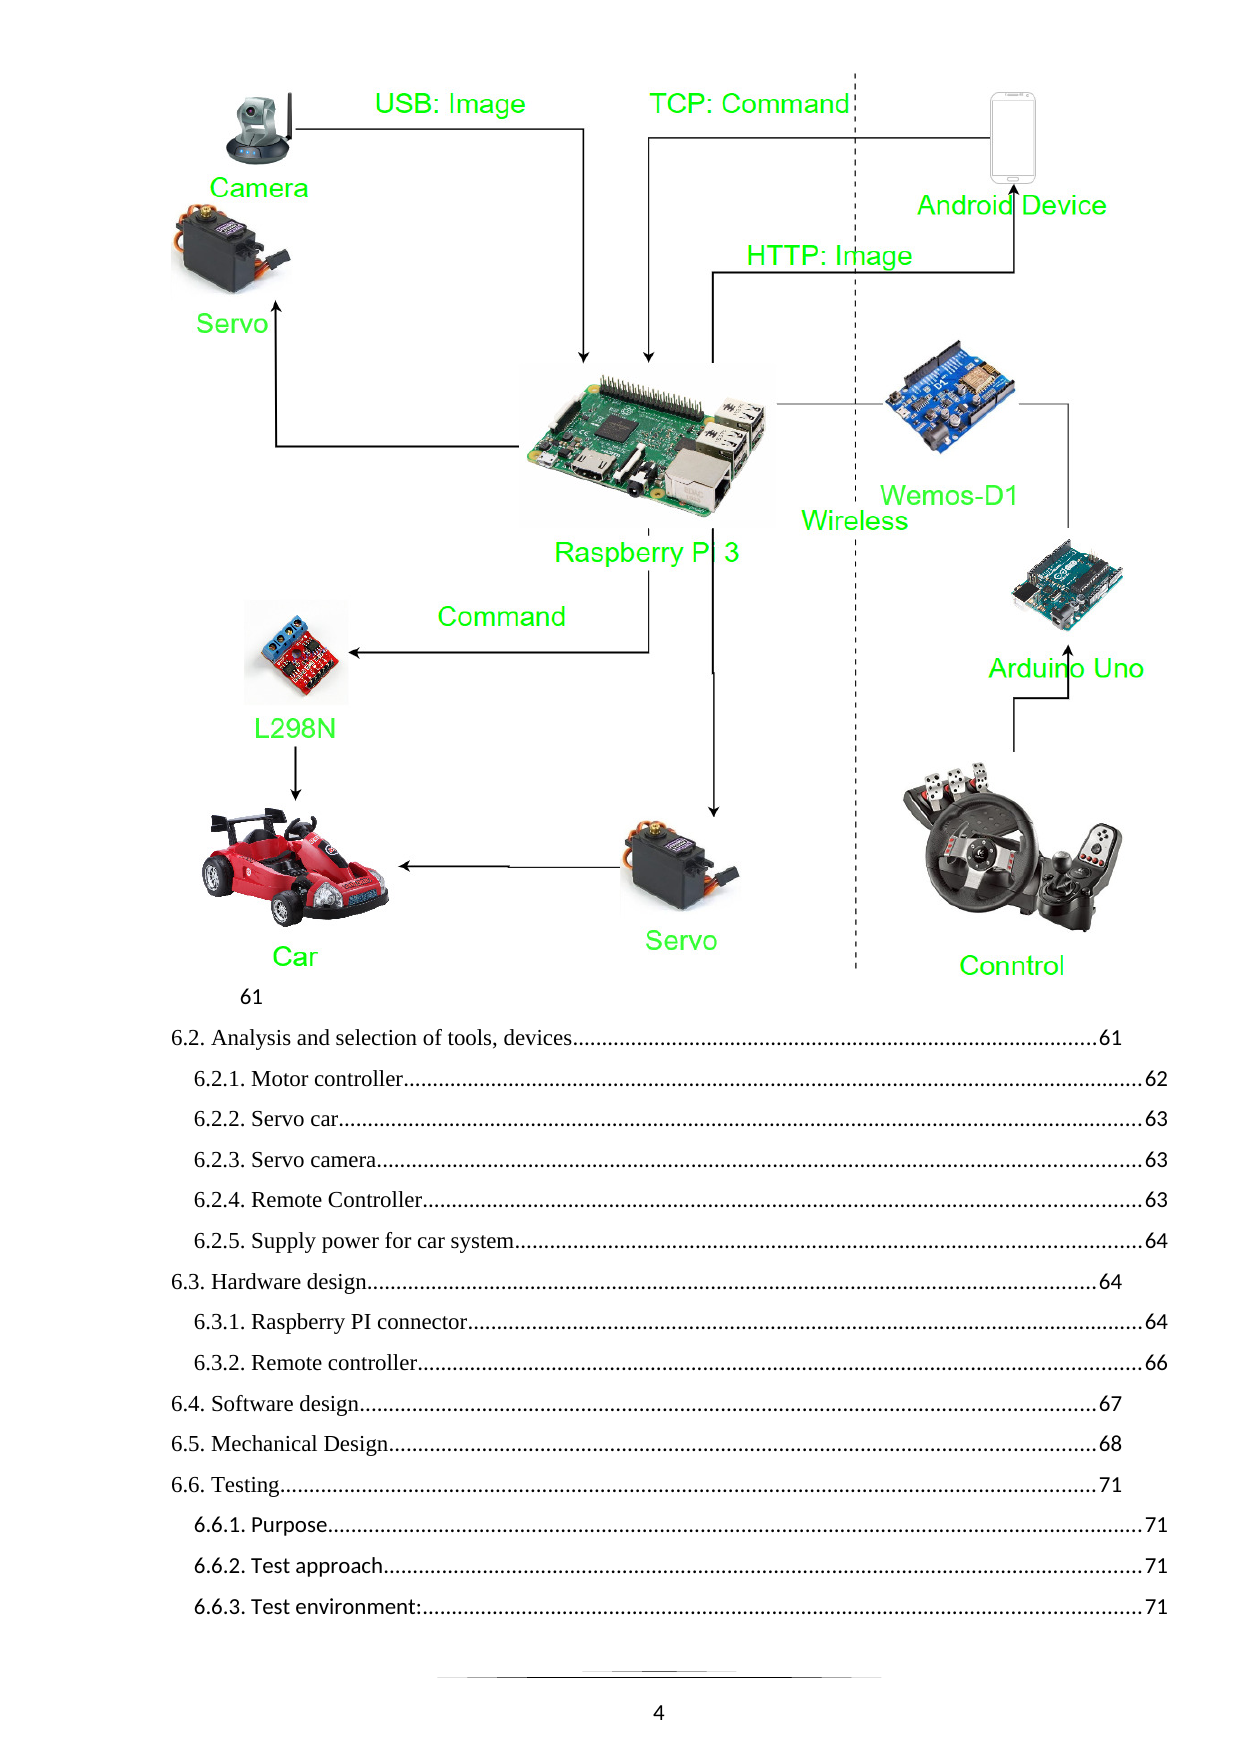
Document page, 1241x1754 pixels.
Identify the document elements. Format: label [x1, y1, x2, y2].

picture [170, 72, 1146, 981]
